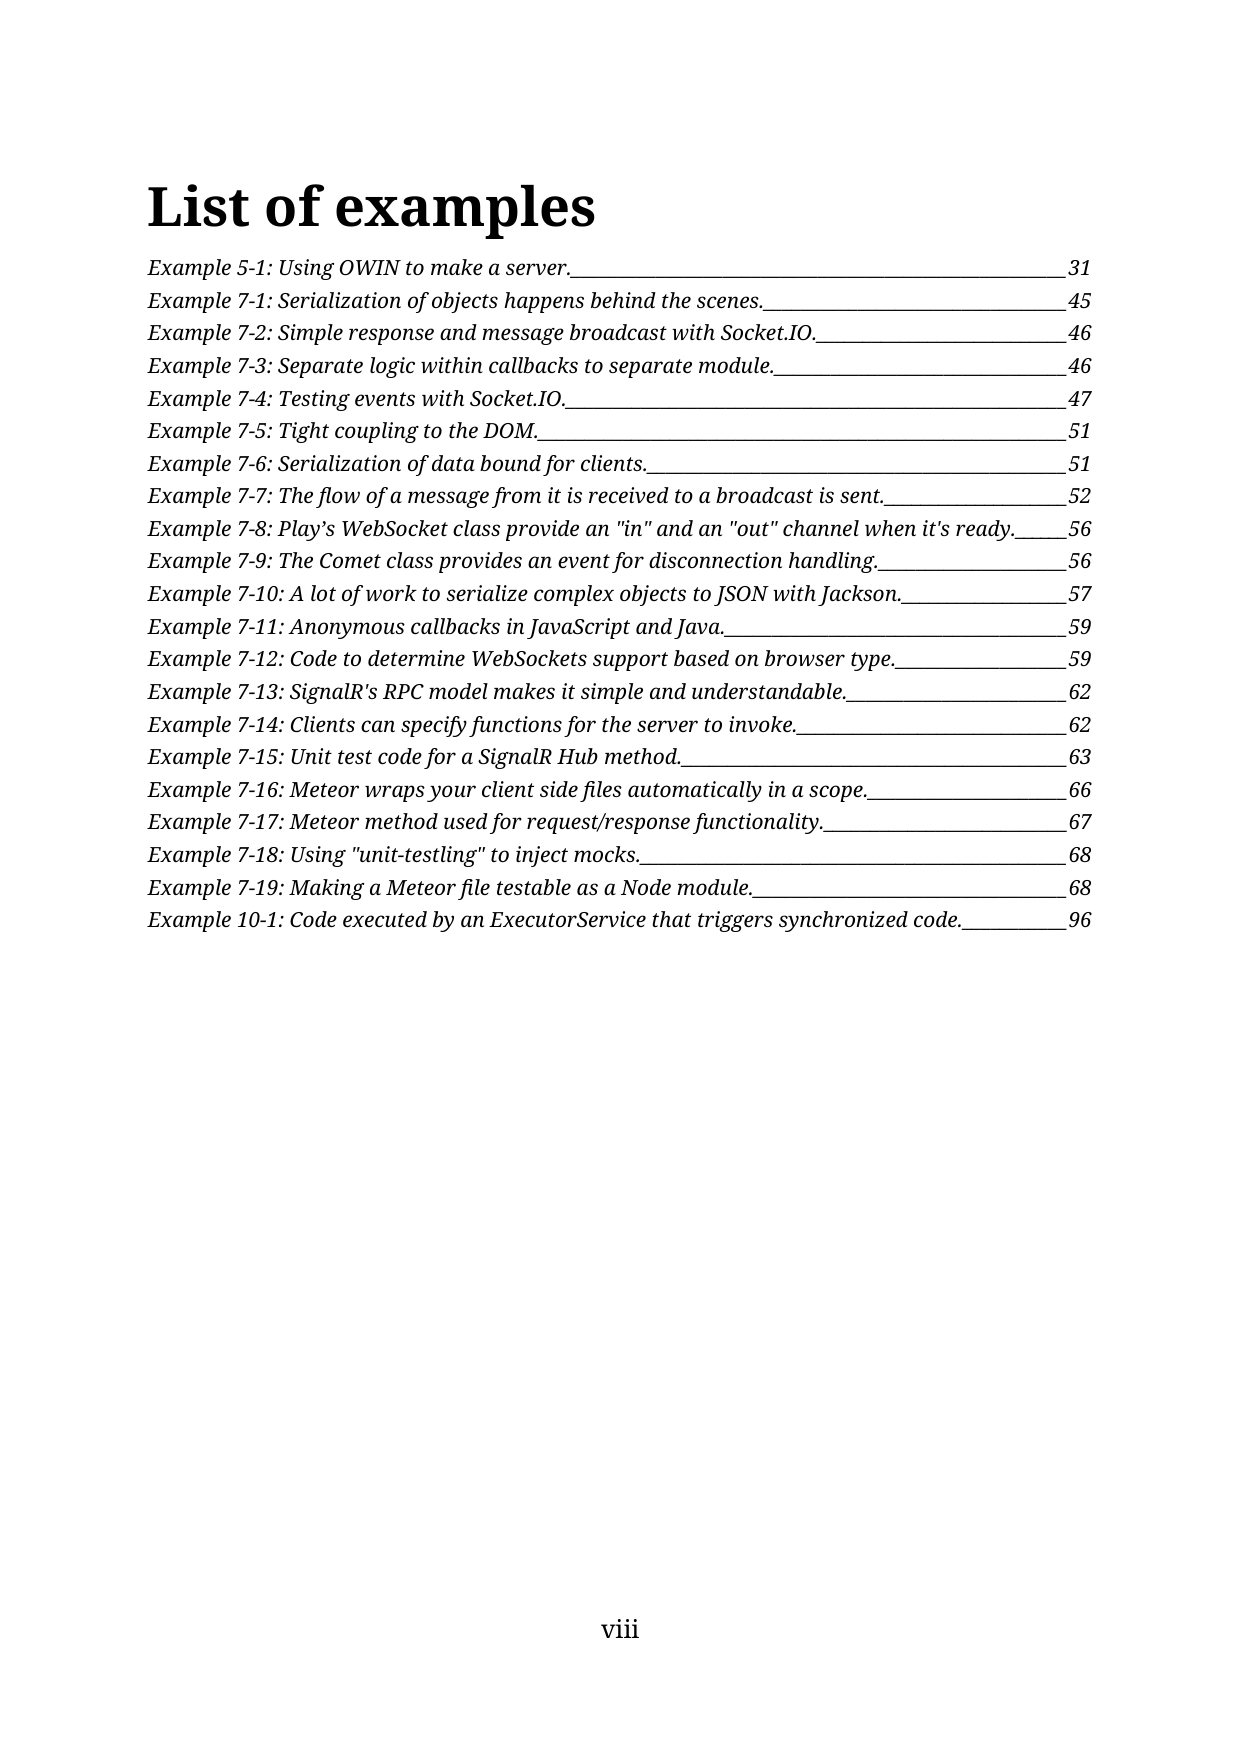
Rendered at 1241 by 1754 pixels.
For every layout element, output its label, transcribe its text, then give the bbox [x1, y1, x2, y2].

text Example 10-1: Code executed by an ExecutorService that triggers synchronized code. 96 [148, 905, 1093, 934]
text Example 7-5: Tight coupling to the DOM. 51 [148, 416, 1093, 445]
text Example 7-6: Serialization of data bound for clients. 51 [148, 449, 1093, 477]
text Example 7-7: The flow of a message from it is received to a broadcast is sent. 52 [148, 481, 1093, 510]
text Example 7-8: Play’s WebSocket class provide an "in" and an "out" channel when it's ready. 56 [148, 514, 1093, 542]
text Example 7-17: Meteor method used for request/response functionality. 67 [148, 807, 1093, 836]
text Example 7-13: SignalR's RPC model makes it simple and understandable. 62 [148, 677, 1093, 706]
text Example 7-4: Testing events with Socket.IO. 47 [148, 384, 1093, 412]
text Example 7-11: Anonymous callbacks in JavaScript and Java. 59 [148, 612, 1093, 640]
text Example 7-12: Code to determine WebSockets support based on browser type. 59 [148, 644, 1093, 673]
subtitle List of examples [148, 168, 1093, 242]
text Example 7-16: Meteor wraps your client side files automatically in a scope. 66 [148, 775, 1093, 803]
text Example 5-1: Using OWIN to make a server. 31 [148, 253, 1093, 282]
text Example 7-10: A lot of work to serialize complex objects to JSON with Jackson. 57 [148, 579, 1093, 608]
text Example 7-9: The Comet class provides an event for disconnection handling. 56 [148, 547, 1093, 575]
text Example 7-1: Serialization of objects happens behind the scenes. 45 [148, 286, 1093, 314]
text Example 7-14: Clients can specify functions for the server to invoke. 62 [148, 710, 1093, 738]
text Example 7-3: Separate logic within callbacks to separate module. 46 [148, 351, 1093, 379]
text Example 7-2: Simple response and message broadcast with Socket.IO. 46 [148, 318, 1093, 347]
text Example 7-15: Unit test code for a SignalR Hub method. 63 [148, 742, 1093, 771]
text Example 7-19: Making a Meteor file testable as a Node module. 68 [148, 873, 1093, 901]
text Example 7-18: Using "unit-testling" to inject mocks. 68 [148, 840, 1093, 868]
